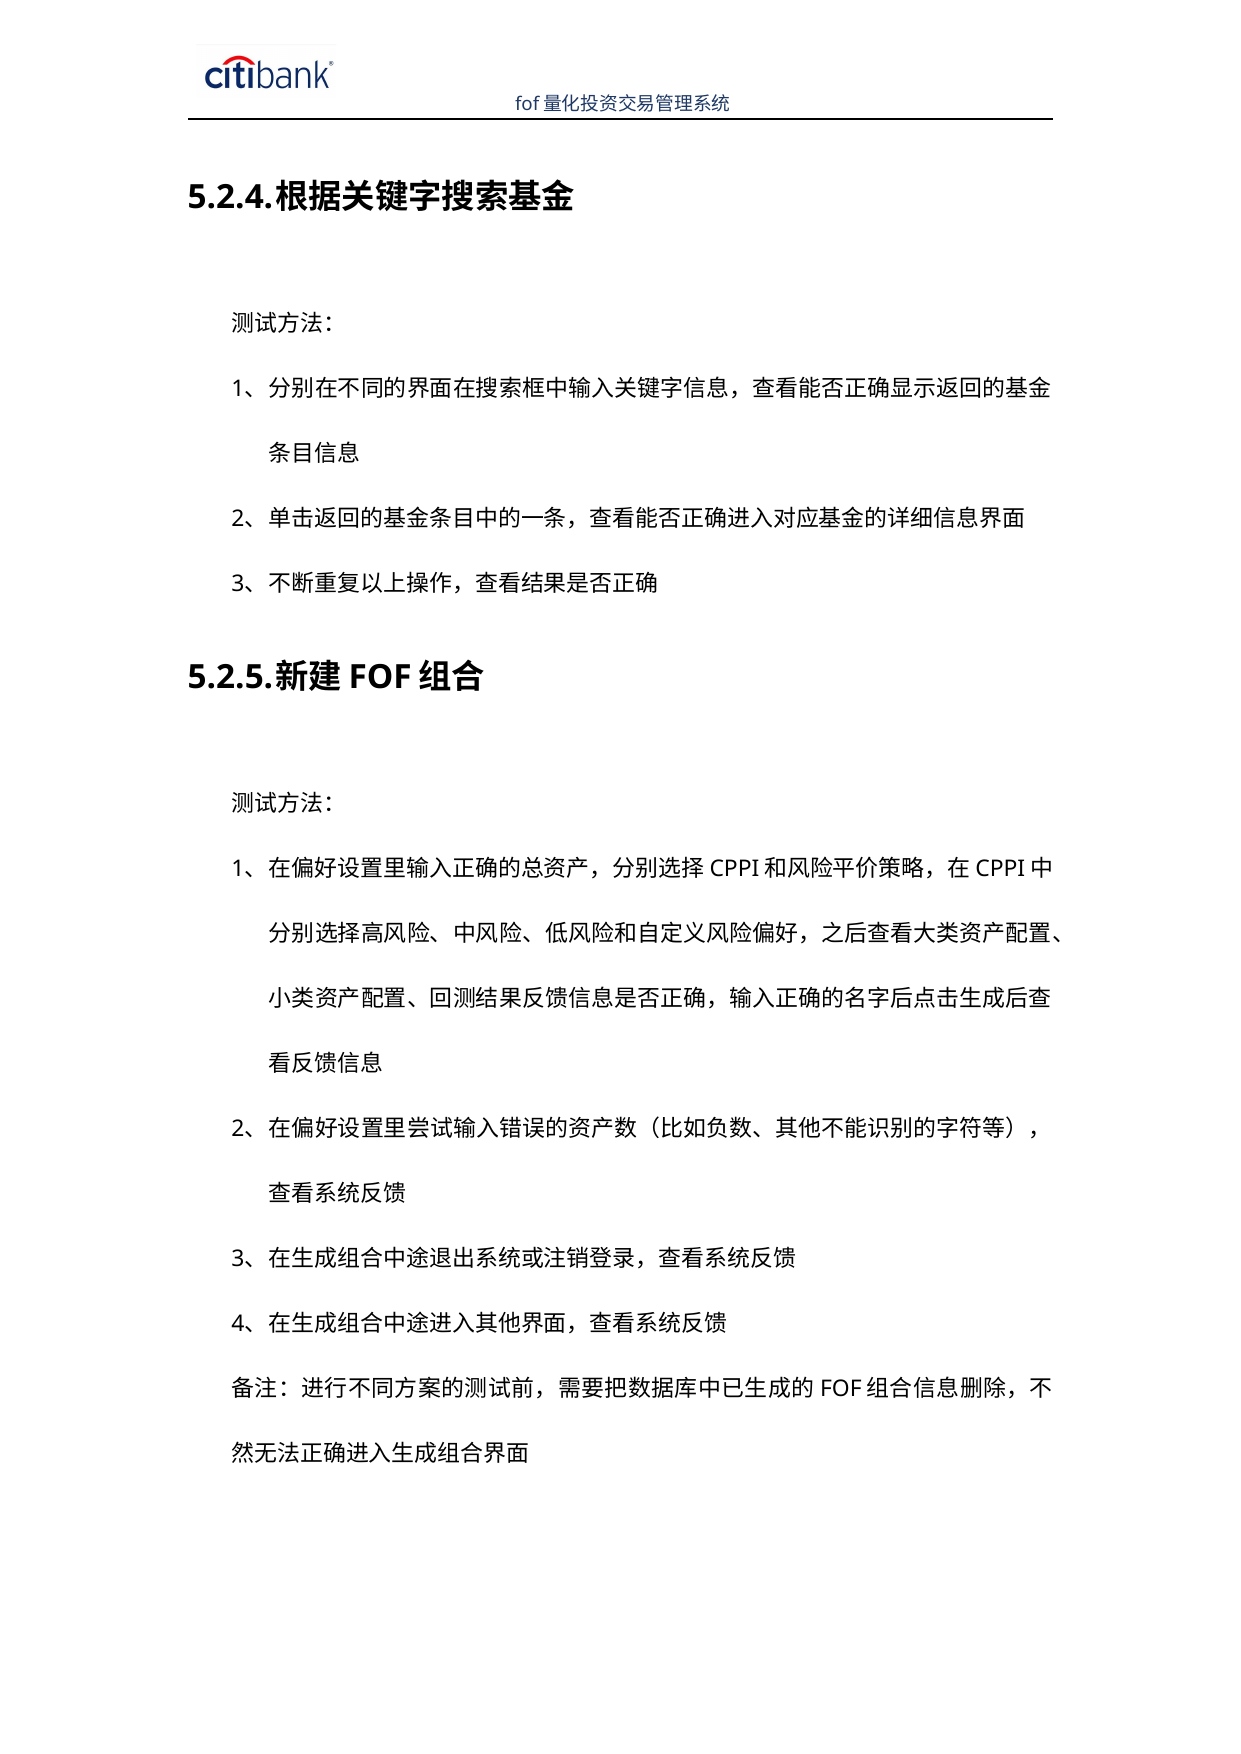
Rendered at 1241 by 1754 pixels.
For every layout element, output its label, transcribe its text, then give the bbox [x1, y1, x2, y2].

subtitle 新建FOF组合 [187, 641, 1053, 706]
list 单击返回的基金条目中的一条，查看能否正确进入对应基金的详细信息界面 [231, 484, 1053, 549]
list 不断重复以上操作，查看结果是否正确 [231, 549, 1053, 614]
text 测试方法： [231, 769, 1053, 834]
text 备注：进行不同方案的测试前，需要把数据库中已生成的FOF组合信息删除，不然无法正确进入生成组合界面 [231, 1354, 1053, 1484]
list 在生成组合中途退出系统或注销登录，查看系统反馈 [231, 1224, 1053, 1289]
text 测试方法： [231, 289, 1053, 354]
picture [195, 44, 337, 99]
list 分别在不同的界面在搜索框中输入关键字信息，查看能否正确显示返回的基金条目信息 [231, 354, 1053, 484]
list 在生成组合中途进入其他界面，查看系统反馈 [231, 1289, 1053, 1354]
list 在偏好设置里输入正确的总资产，分别选择CPPI和风险平价策略，在CPPI中分别选择高风险、中风险、低风险和自定义风险偏好，之后查看大类资产配置、小类资产配置、回测结果反馈信息是否正确，输入正确的名字后点击生成后查看反馈信息 [231, 834, 1053, 1094]
list 在偏好设置里尝试输入错误的资产数（比如负数、其他不能识别的字符等），查看系统反馈 [231, 1094, 1053, 1224]
subtitle 根据关键字搜索基金 [187, 162, 1053, 227]
